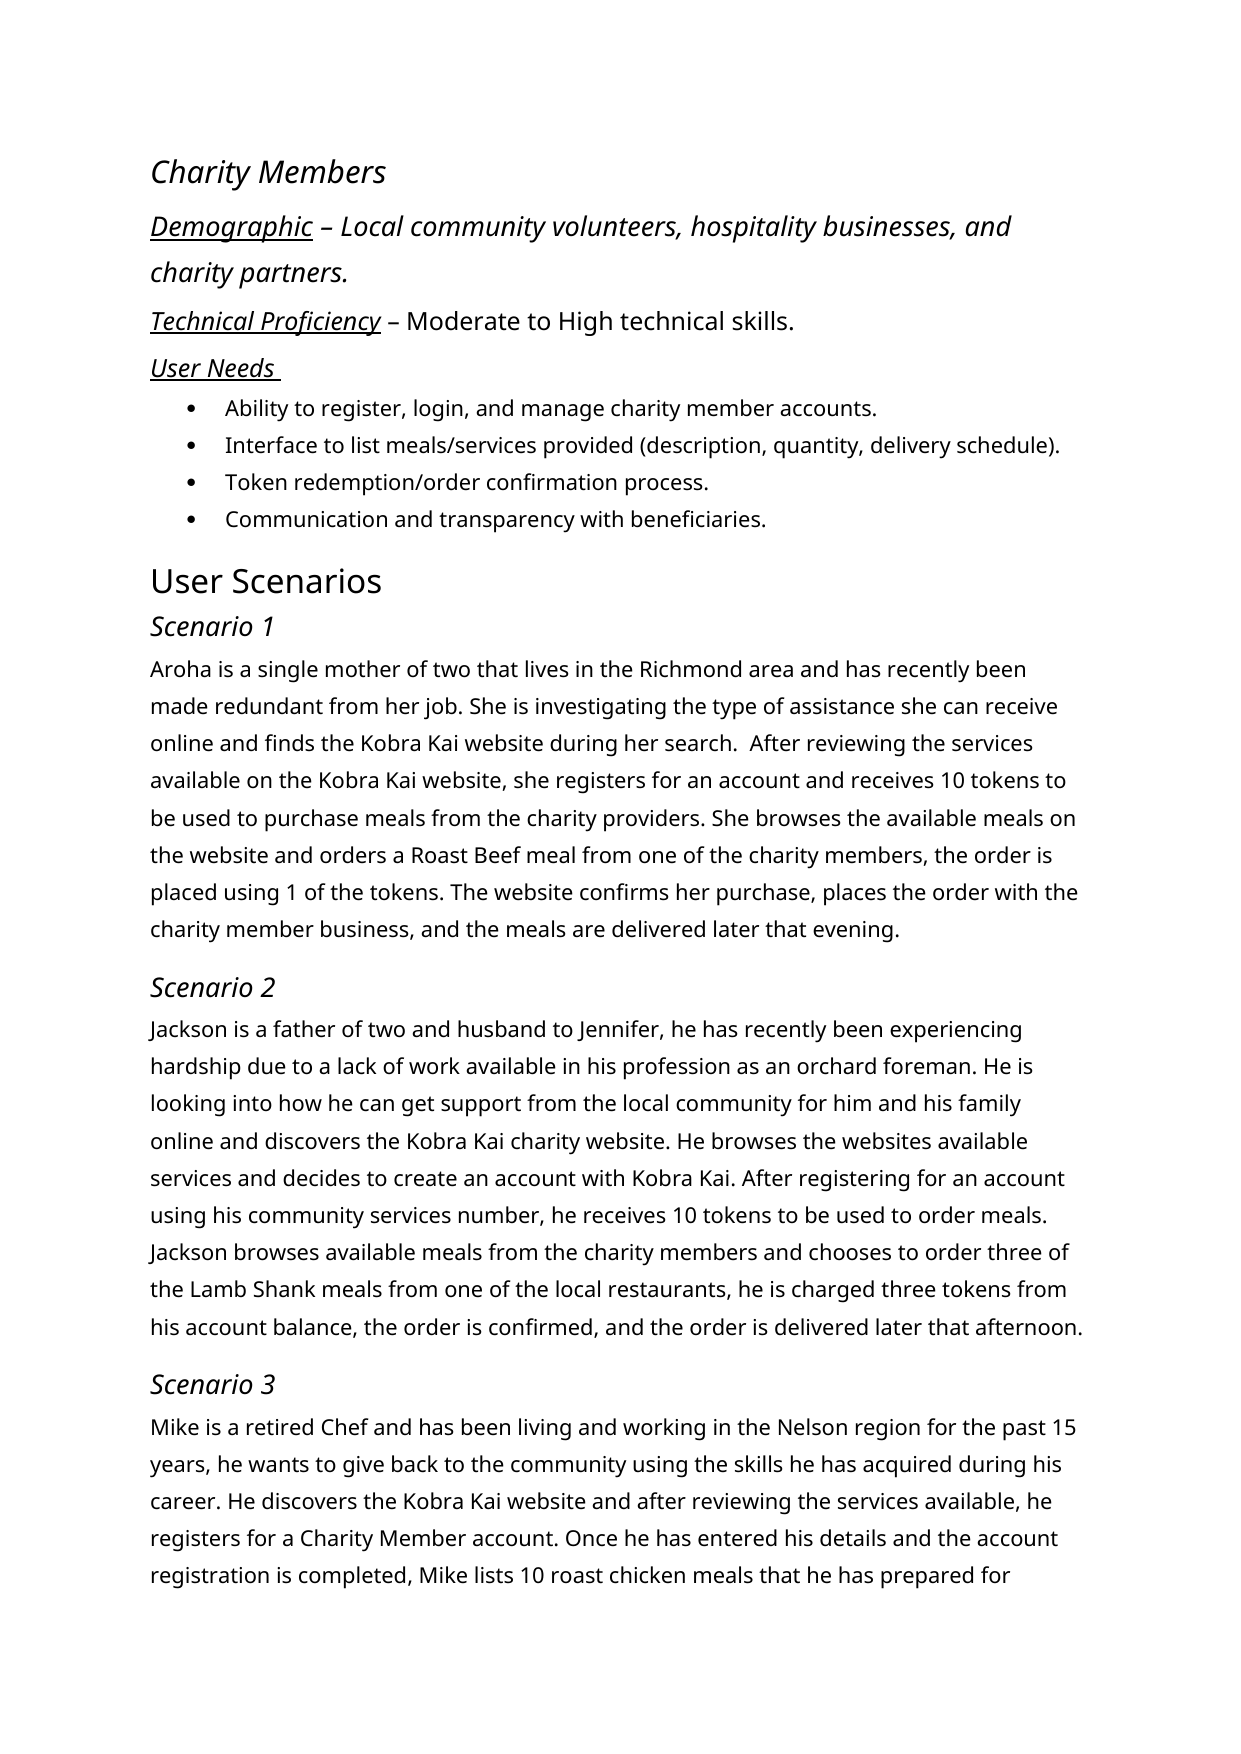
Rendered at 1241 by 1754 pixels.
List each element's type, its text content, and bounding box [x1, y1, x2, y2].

subtitle User Needs [150, 350, 1090, 384]
subtitle Demographic – Local community volunteers, hospitality businesses, and charity partners. [150, 207, 1090, 290]
list Communication and transparency with beneficiaries. [187, 504, 1090, 534]
text Aroha is a single mother of two that lives in the Richmond area and has recently been made redundant from her job. She is investigating the type of assistance she can receive online and finds the Kobra Kai website during her search. After reviewing the services available on the Kobra Kai website, she registers for an account and receives 10 tokens to be used to purchase meals from the charity providers. She browses the available meals on the website and orders a Roast Beef meal from one of the charity members, the order is placed using 1 of the tokens. The website confirms her purchase, places the order with the charity member business, and the meals are delivered later that evening. [150, 654, 1090, 944]
subtitle Charity Members [150, 150, 1090, 193]
list Ability to register, login, and manage charity member accounts. [187, 393, 1090, 423]
subtitle Scenario 3 [150, 1365, 1090, 1402]
list Interface to list meals/services provided (description, quantity, delivery schedule). [187, 430, 1090, 460]
subtitle Technical Proficiency – Moderate to High technical skills. [150, 304, 1090, 338]
text Jackson is a father of two and husband to Jennifer, he has recently been experiencing hardship due to a lack of work available in his profession as an orchard foreman. He is looking into how he can get support from the local community for him and his family online and discovers the Kobra Kai charity website. He browses the websites available services and decides to create an account with Kobra Kai. After registering for an account using his community services number, he receives 10 tokens to be used to order meals. Jackson browses available meals from the charity members and chooses to order three of the Lamb Shank meals from one of the local restaurants, he is charged three tokens from his account balance, the order is confirmed, and the order is delivered later that afternoon. [150, 1014, 1090, 1341]
subtitle User Scenarios [150, 558, 1090, 604]
subtitle Scenario 1 [150, 608, 1090, 645]
list Token redemption/order confirmation process. [187, 467, 1090, 497]
subtitle Scenario 2 [150, 968, 1090, 1005]
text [150, 1411, 1090, 1590]
